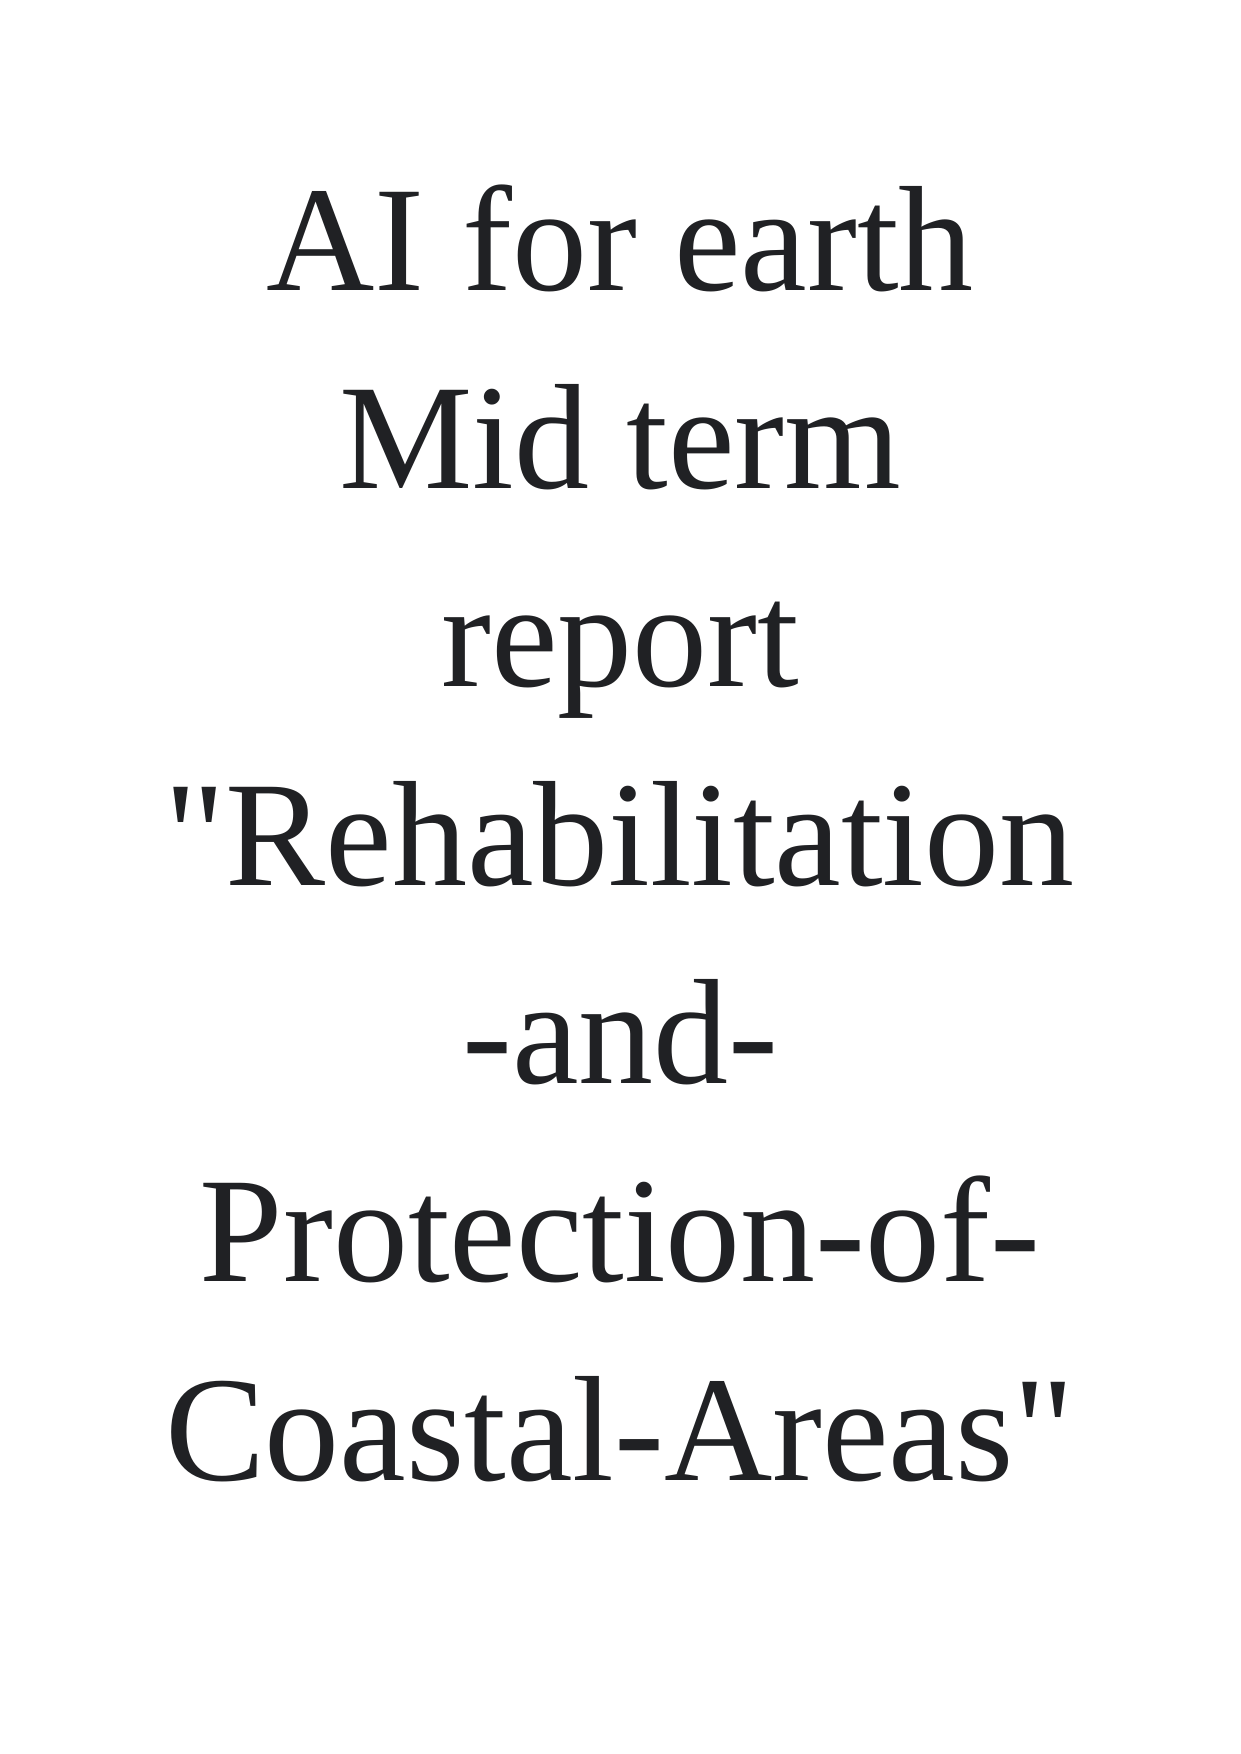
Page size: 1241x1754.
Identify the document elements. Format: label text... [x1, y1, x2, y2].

text AI for earth Mid term report "Rehabilitation-and-Protection-of-Coastal-Areas" [150, 150, 1090, 1512]
